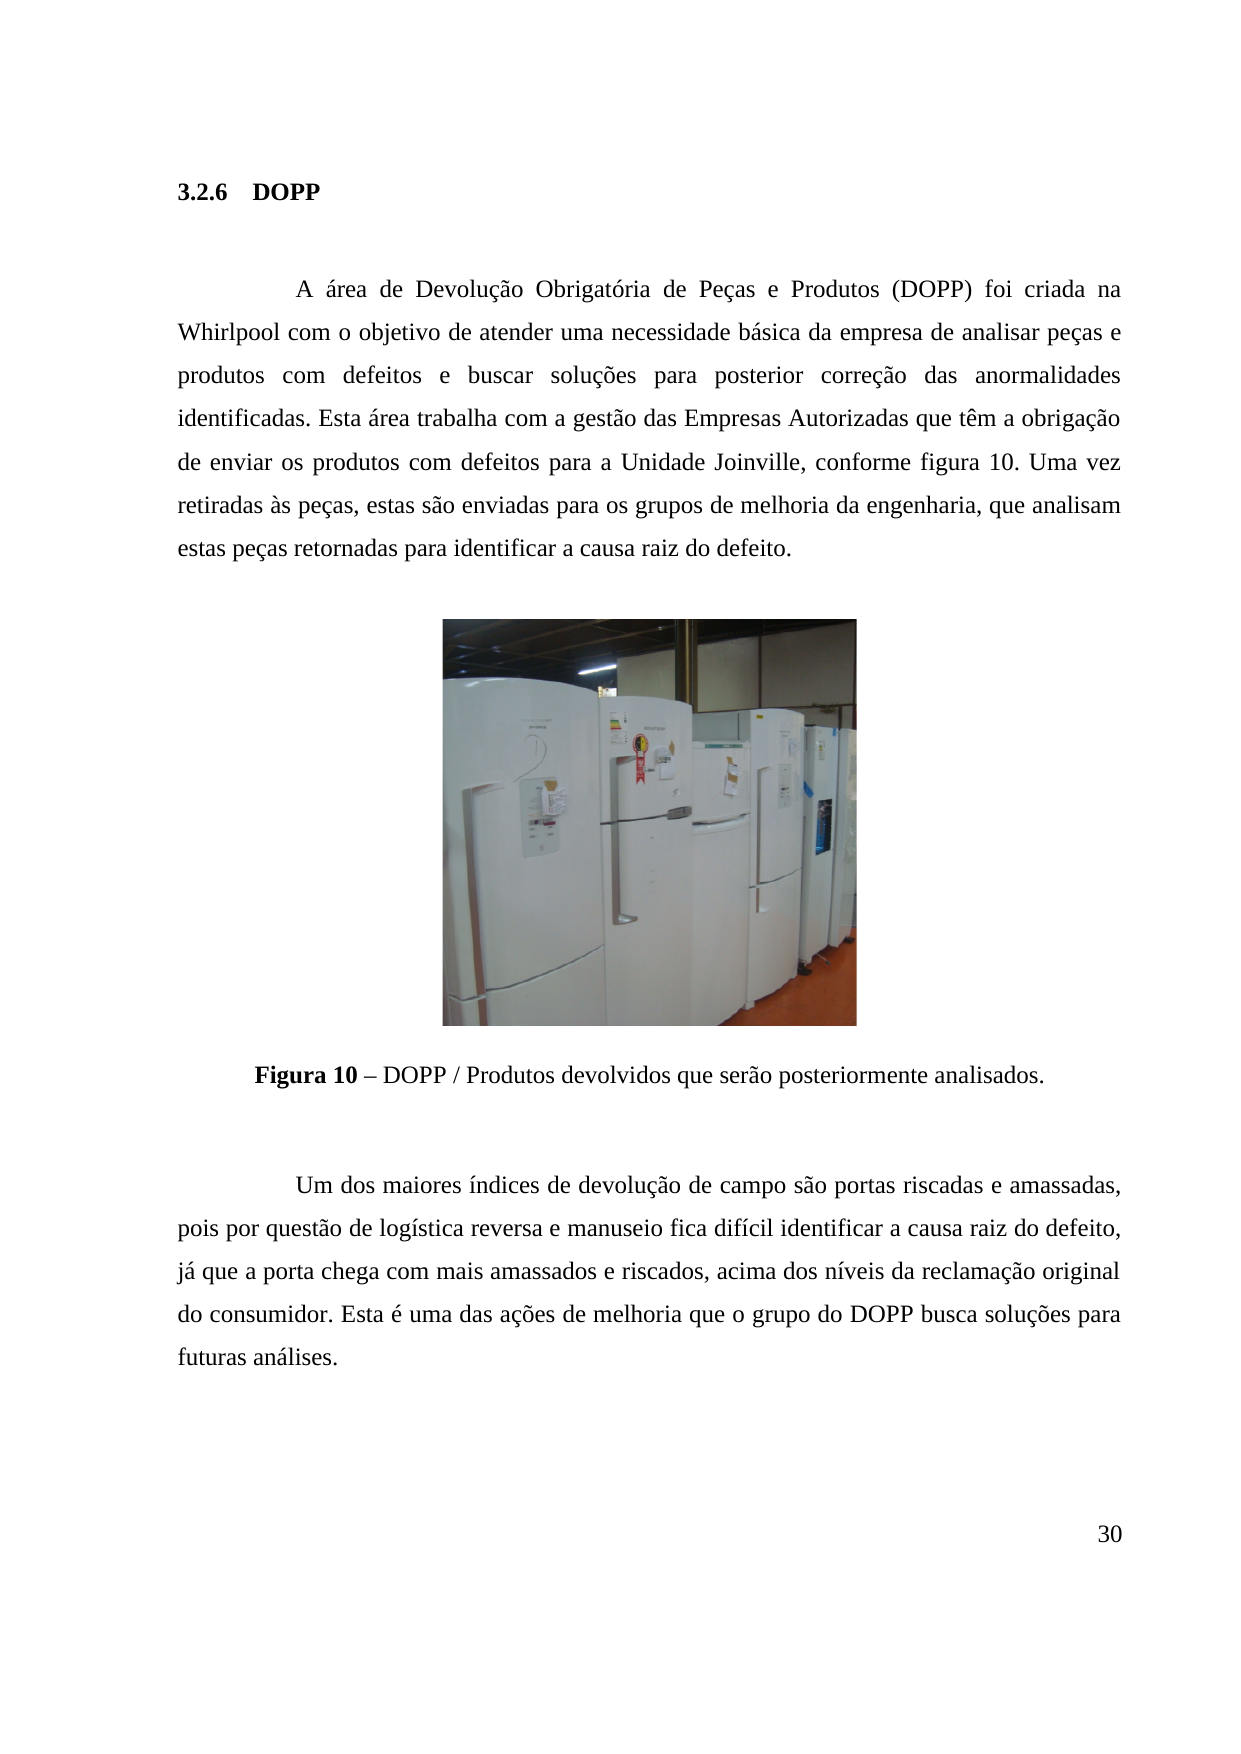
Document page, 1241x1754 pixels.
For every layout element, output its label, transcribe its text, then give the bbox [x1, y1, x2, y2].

subtitle DOPP [177, 177, 1122, 206]
text Figura 10 – DOPP / Produtos devolvidos que serão posteriormente analisados. [177, 1060, 1122, 1089]
text A área de Devolução Obrigatória de Peças e Produtos (DOPP) foi criada na Whirlpool com o objetivo de atender uma necessidade básica da empresa de analisar peças e produtos com defeitos e buscar soluções para posterior correção das anormalidades identificadas. Esta área trabalha com a gestão das Empresas Autorizadas que têm a obrigação de enviar os produtos com defeitos para a Unidade Joinville, conforme figura 10. Uma vez retiradas às peças, estas são enviadas para os grupos de melhoria da engenharia, que analisam estas peças retornadas para identificar a causa raiz do defeito. [177, 274, 1122, 562]
picture [442, 619, 857, 1026]
text Um dos maiores índices de devolução de campo são portas riscadas e amassadas, pois por questão de logística reversa e manuseio fica difícil identificar a causa raiz do defeito, já que a porta chega com mais amassados e riscados, acima dos níveis da reclamação original do consumidor. Esta é uma das ações de melhoria que o grupo do DOPP busca soluções para futuras análises. [177, 1170, 1122, 1371]
